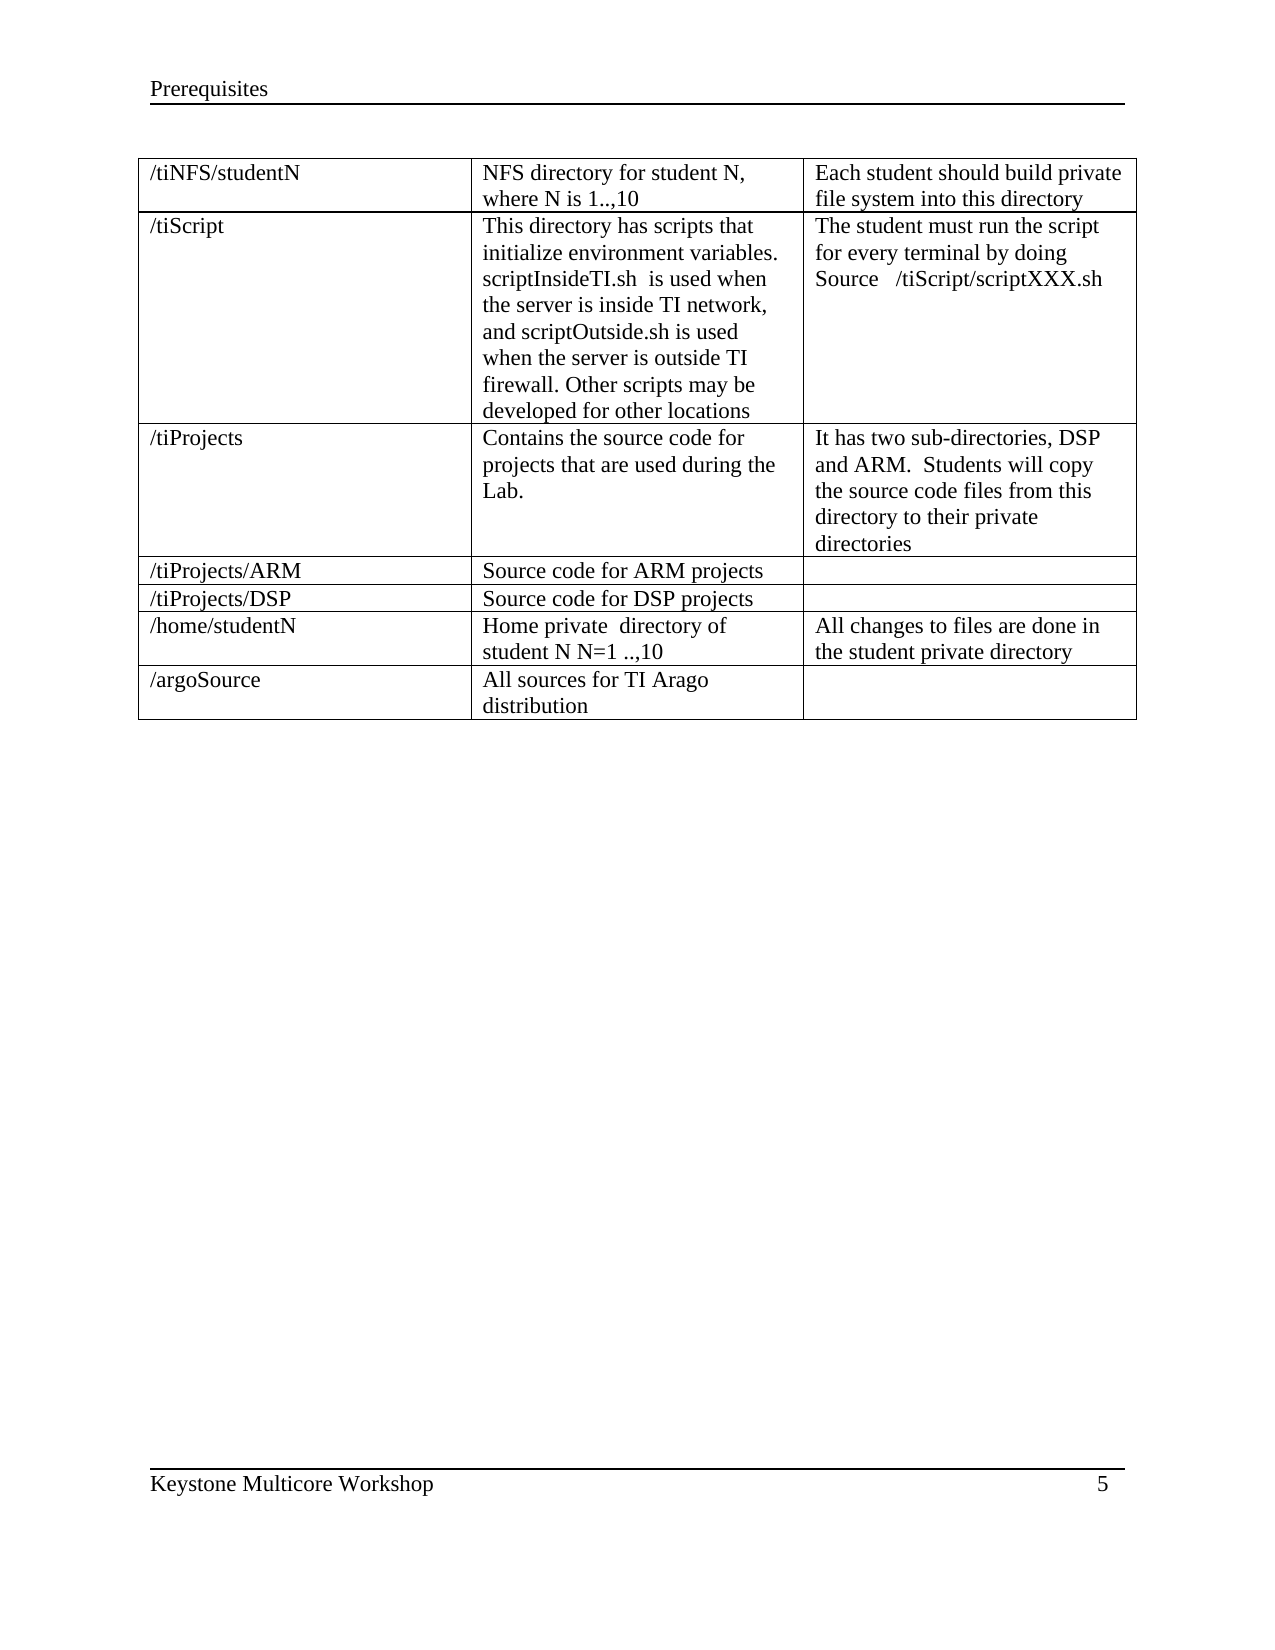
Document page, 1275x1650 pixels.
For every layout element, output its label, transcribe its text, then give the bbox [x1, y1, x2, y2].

table_cell /tiNFS/studentN [139, 159, 471, 211]
table_cell NFS directory for student N, where N is 1..,10 [472, 159, 803, 211]
table_cell [804, 666, 1136, 718]
table_cell Source code for DSP projects [472, 585, 803, 611]
table_cell Home private directory of student N N=1 ..,10 [472, 612, 803, 665]
table_cell All changes to files are done in the student private directory [804, 612, 1136, 665]
table_cell /home/studentN [139, 612, 471, 665]
table_cell This directory has scripts that initialize environment variables. scriptInsideTI.sh is used when the server is inside TI network, and scriptOutside.sh is used when the server is outside TI firewall. Other scripts may be developed for other locations [472, 213, 803, 423]
table_cell All sources for TI Arago distribution [472, 666, 803, 718]
table_cell Contains the source code for projects that are used during the Lab. [472, 424, 803, 556]
table_cell It has two sub-directories, DSP and ARM. Students will copy the source code files from this directory to their private directories [804, 424, 1136, 556]
table_cell /tiScript [139, 213, 471, 423]
table_cell The student must run the script for every terminal by doing Source /tiScript/scriptXXX.sh [804, 213, 1136, 423]
table_cell /tiProjects [139, 424, 471, 556]
table_cell /tiProjects/DSP [139, 585, 471, 611]
table_cell Each student should build private file system into this directory [804, 159, 1136, 211]
table_cell [804, 585, 1136, 611]
table_cell /tiProjects/ARM [139, 557, 471, 583]
table_cell [804, 557, 1136, 583]
table_cell Source code for ARM projects [472, 557, 803, 583]
table_cell /argoSource [139, 666, 471, 718]
